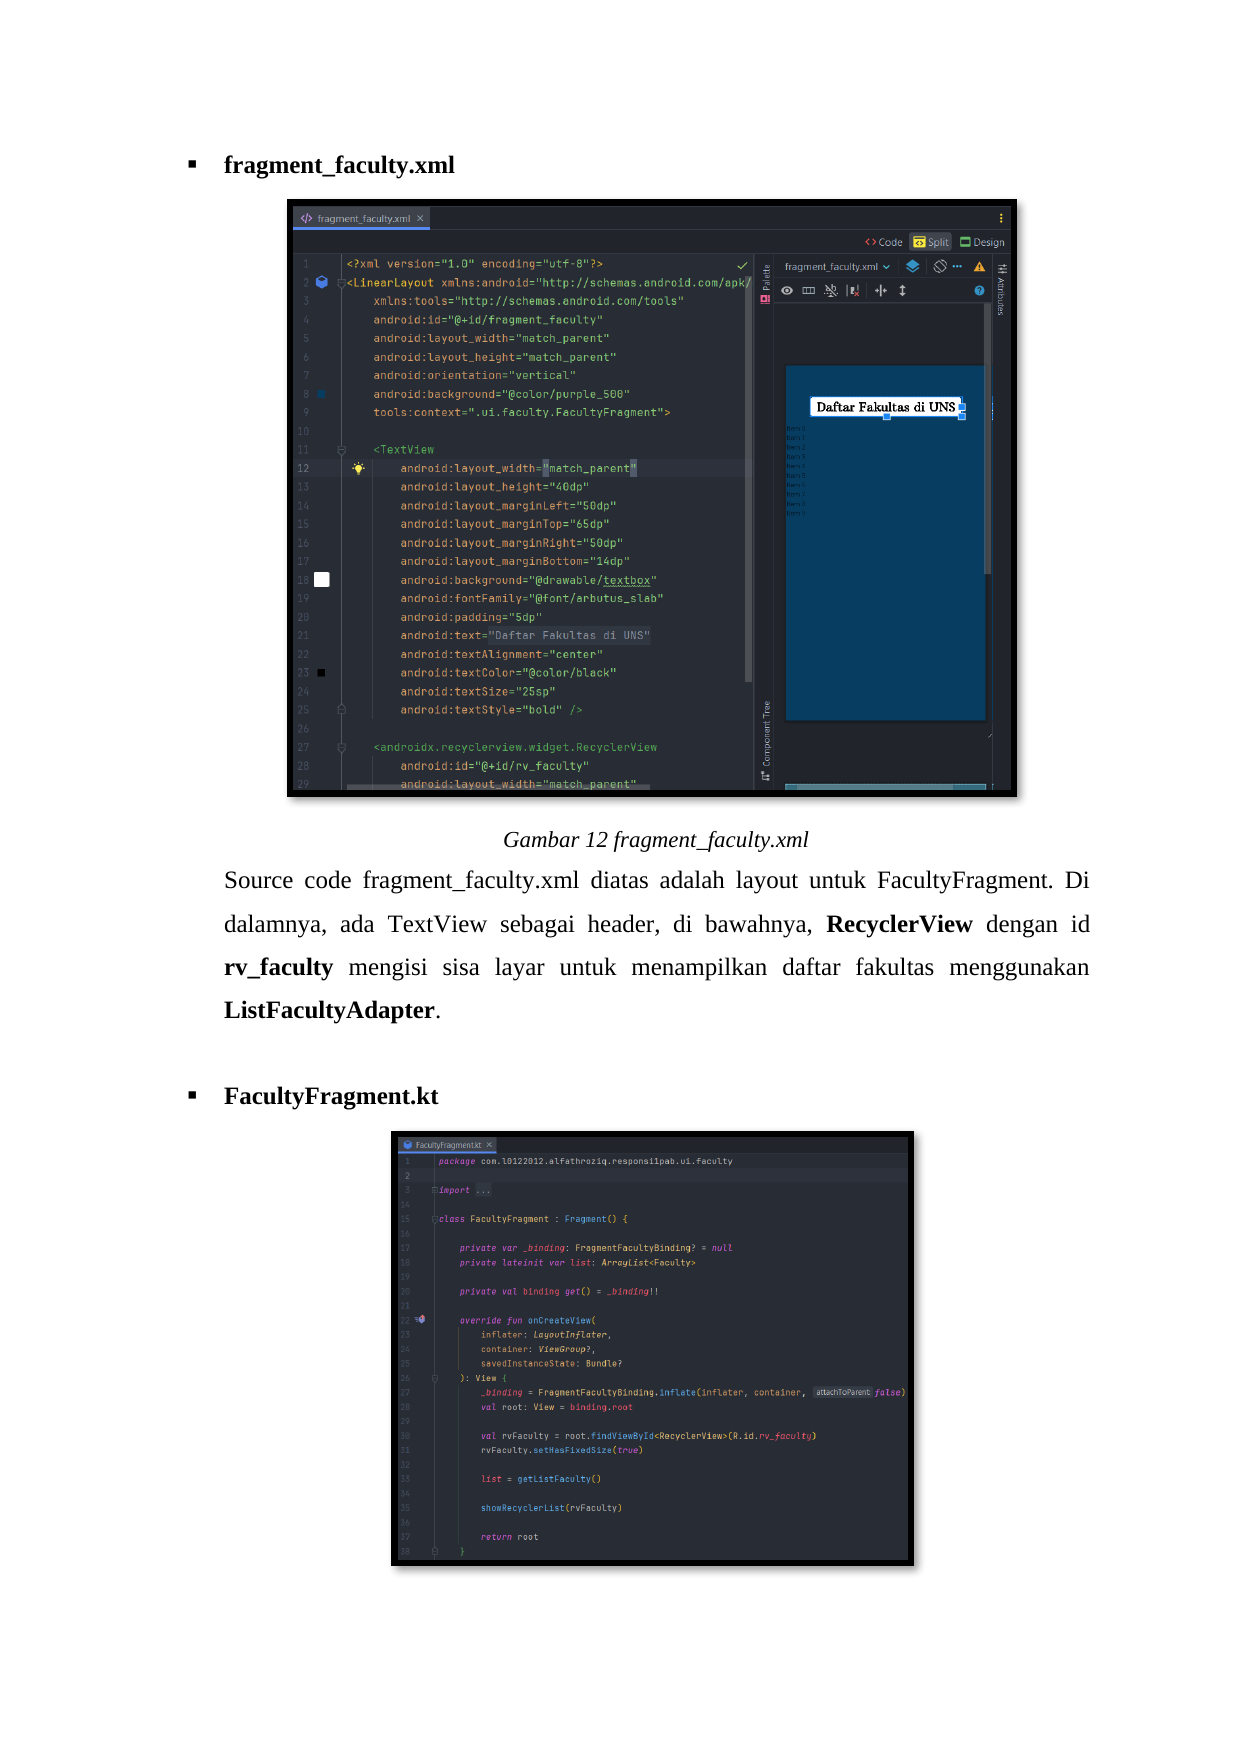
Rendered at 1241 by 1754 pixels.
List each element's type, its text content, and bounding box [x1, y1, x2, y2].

list Gambar 12 fragment_faculty.xml [224, 826, 1090, 852]
picture [293, 206, 1011, 790]
list fragment_faculty.xml [186, 150, 1090, 179]
picture [398, 1137, 908, 1560]
list FacultyFragment.kt [186, 1081, 1090, 1110]
list Source code fragment_faculty.xml diatas adalah layout untuk FacultyFragment. Di dalamnya, ada TextView sebagai header, di bawahnya, RecyclerView dengan id rv_faculty mengisi sisa layar untuk menampilkan daftar fakultas menggunakan ListFacultyAdapter. [224, 866, 1090, 1024]
